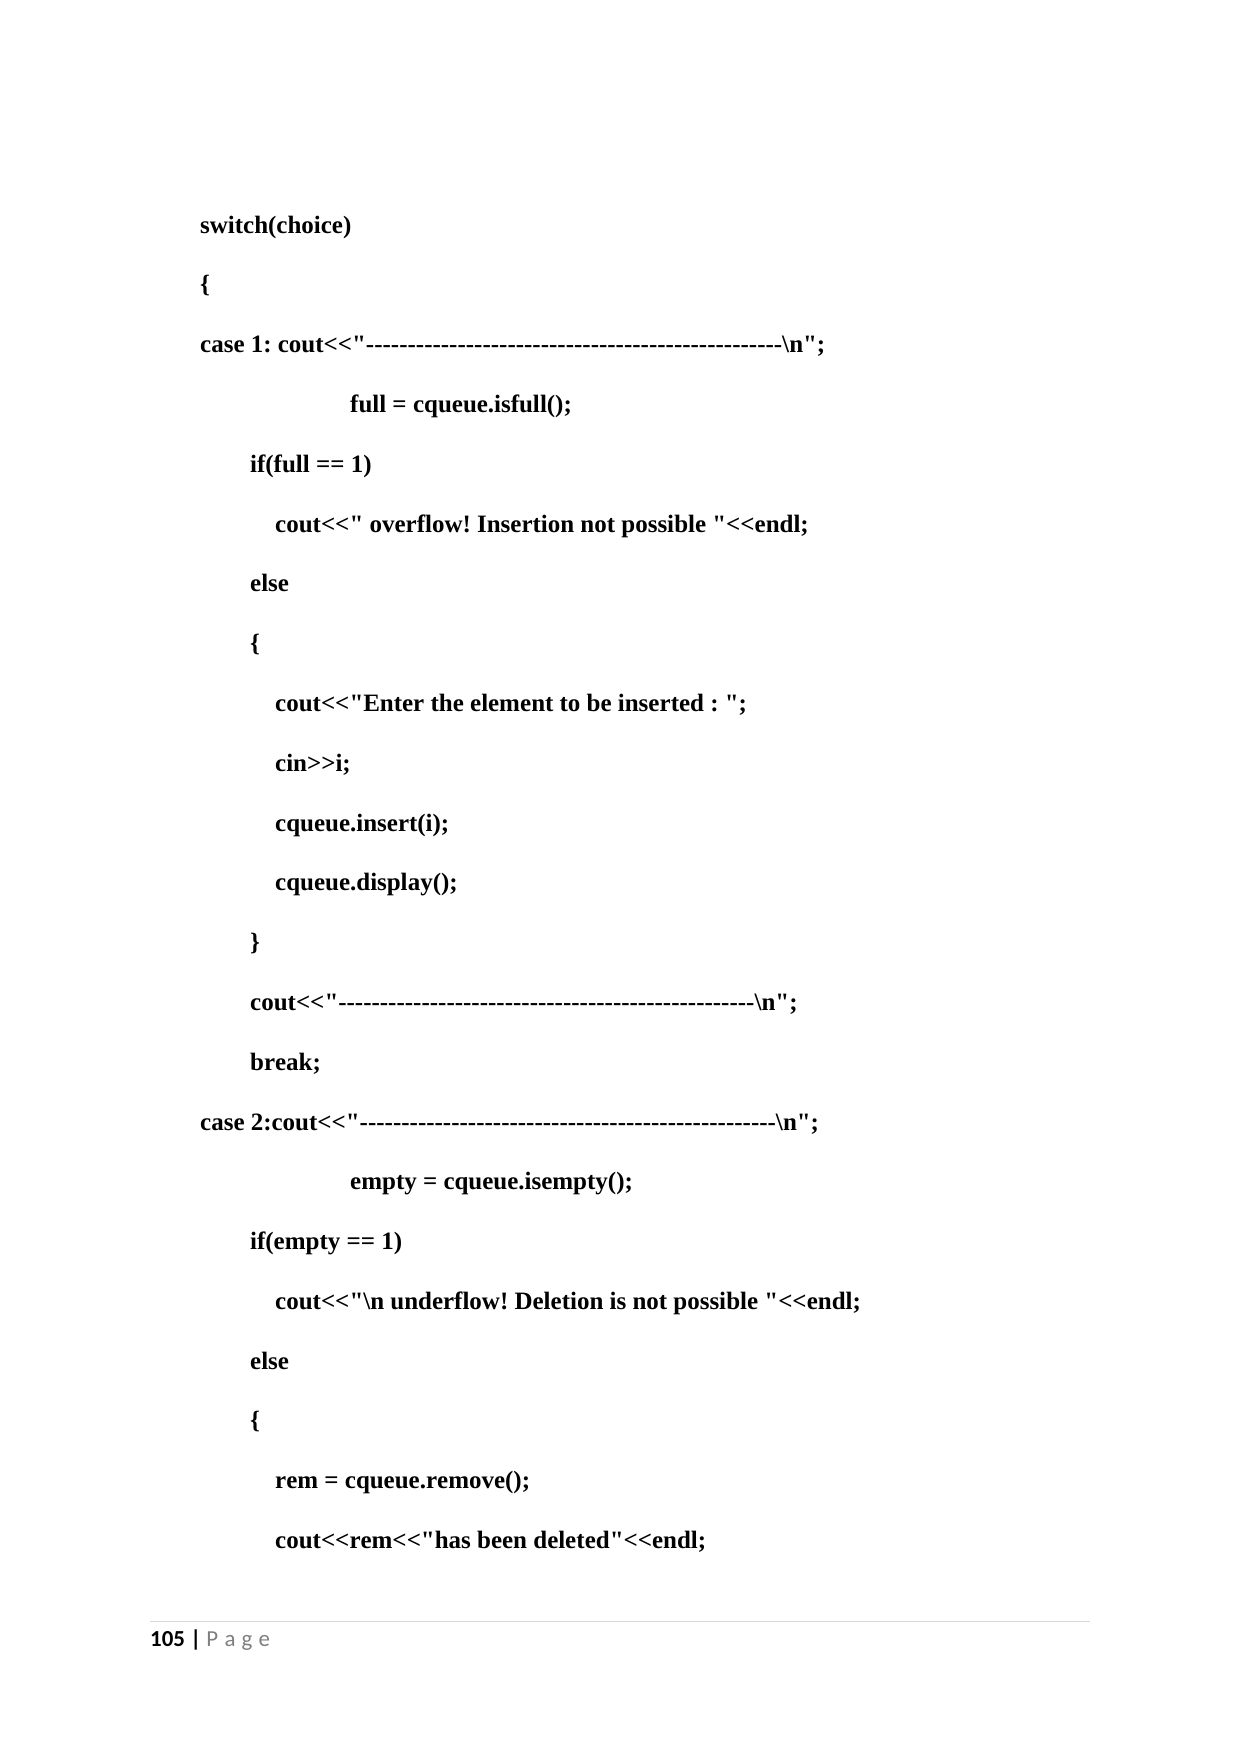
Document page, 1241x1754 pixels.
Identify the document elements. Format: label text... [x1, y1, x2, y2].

text cout<<rem<<"has been deleted"<<endl; [150, 1525, 1090, 1554]
text cqueue.display(); [150, 867, 1090, 896]
text full = cqueue.isfull(); [150, 389, 1090, 418]
text { [150, 269, 1090, 298]
text break; [150, 1047, 1090, 1076]
text if(full == 1) [150, 449, 1090, 478]
text cout<<"\n underflow! Deletion is not possible "<<endl; [150, 1286, 1090, 1315]
text if(empty == 1) [150, 1226, 1090, 1255]
text switch(choice) [150, 210, 1090, 238]
text else [150, 568, 1090, 597]
text case 2:cout<<"--------------------------------------------------\n"; [150, 1107, 1090, 1135]
text empty = cqueue.isempty(); [150, 1166, 1090, 1195]
text cout<<"Enter the element to be inserted : "; [150, 688, 1090, 717]
text cout<<" overflow! Insertion not possible "<<endl; [150, 509, 1090, 537]
text case 1: cout<<"--------------------------------------------------\n"; [150, 329, 1090, 358]
text } [150, 927, 1090, 956]
text { [150, 628, 1090, 657]
text else [150, 1346, 1090, 1374]
text cqueue.insert(i); [150, 808, 1090, 836]
text rem = cqueue.remove(); [150, 1465, 1090, 1494]
text cin>>i; [150, 748, 1090, 777]
text { [150, 1406, 1090, 1434]
text cout<<"--------------------------------------------------\n"; [150, 987, 1090, 1016]
